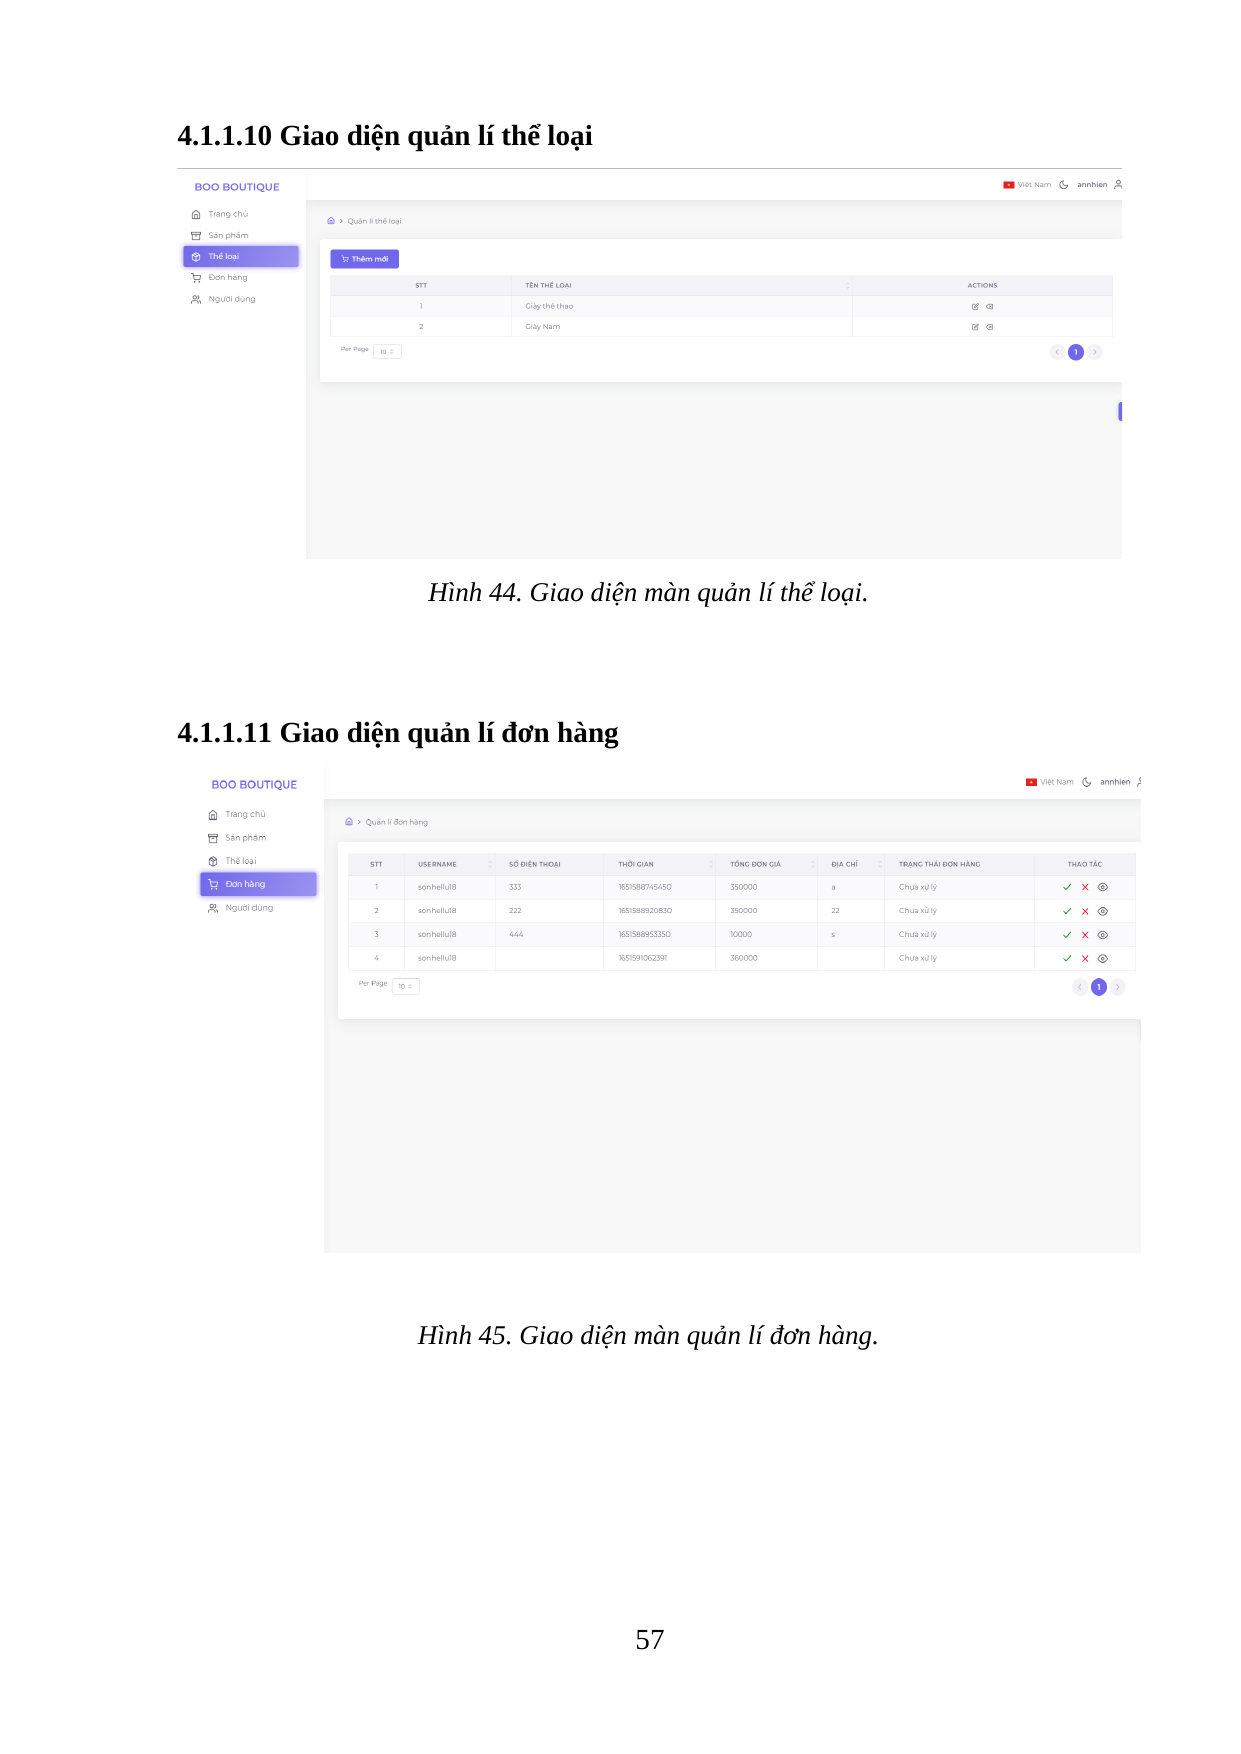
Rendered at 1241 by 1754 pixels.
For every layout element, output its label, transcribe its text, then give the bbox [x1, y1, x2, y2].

text Hình 44. Giao diện màn quản lí thể loại. [177, 576, 1122, 607]
text 4.1.1.11 Giao diện quản lí đơn hàng [177, 716, 1122, 749]
text 4.1.1.10 Giao diện quản lí thể loại [177, 118, 1122, 152]
picture [177, 168, 1123, 559]
picture [196, 766, 1141, 1253]
text Hình 45. Giao diện màn quản lí đơn hàng. [177, 1319, 1122, 1350]
